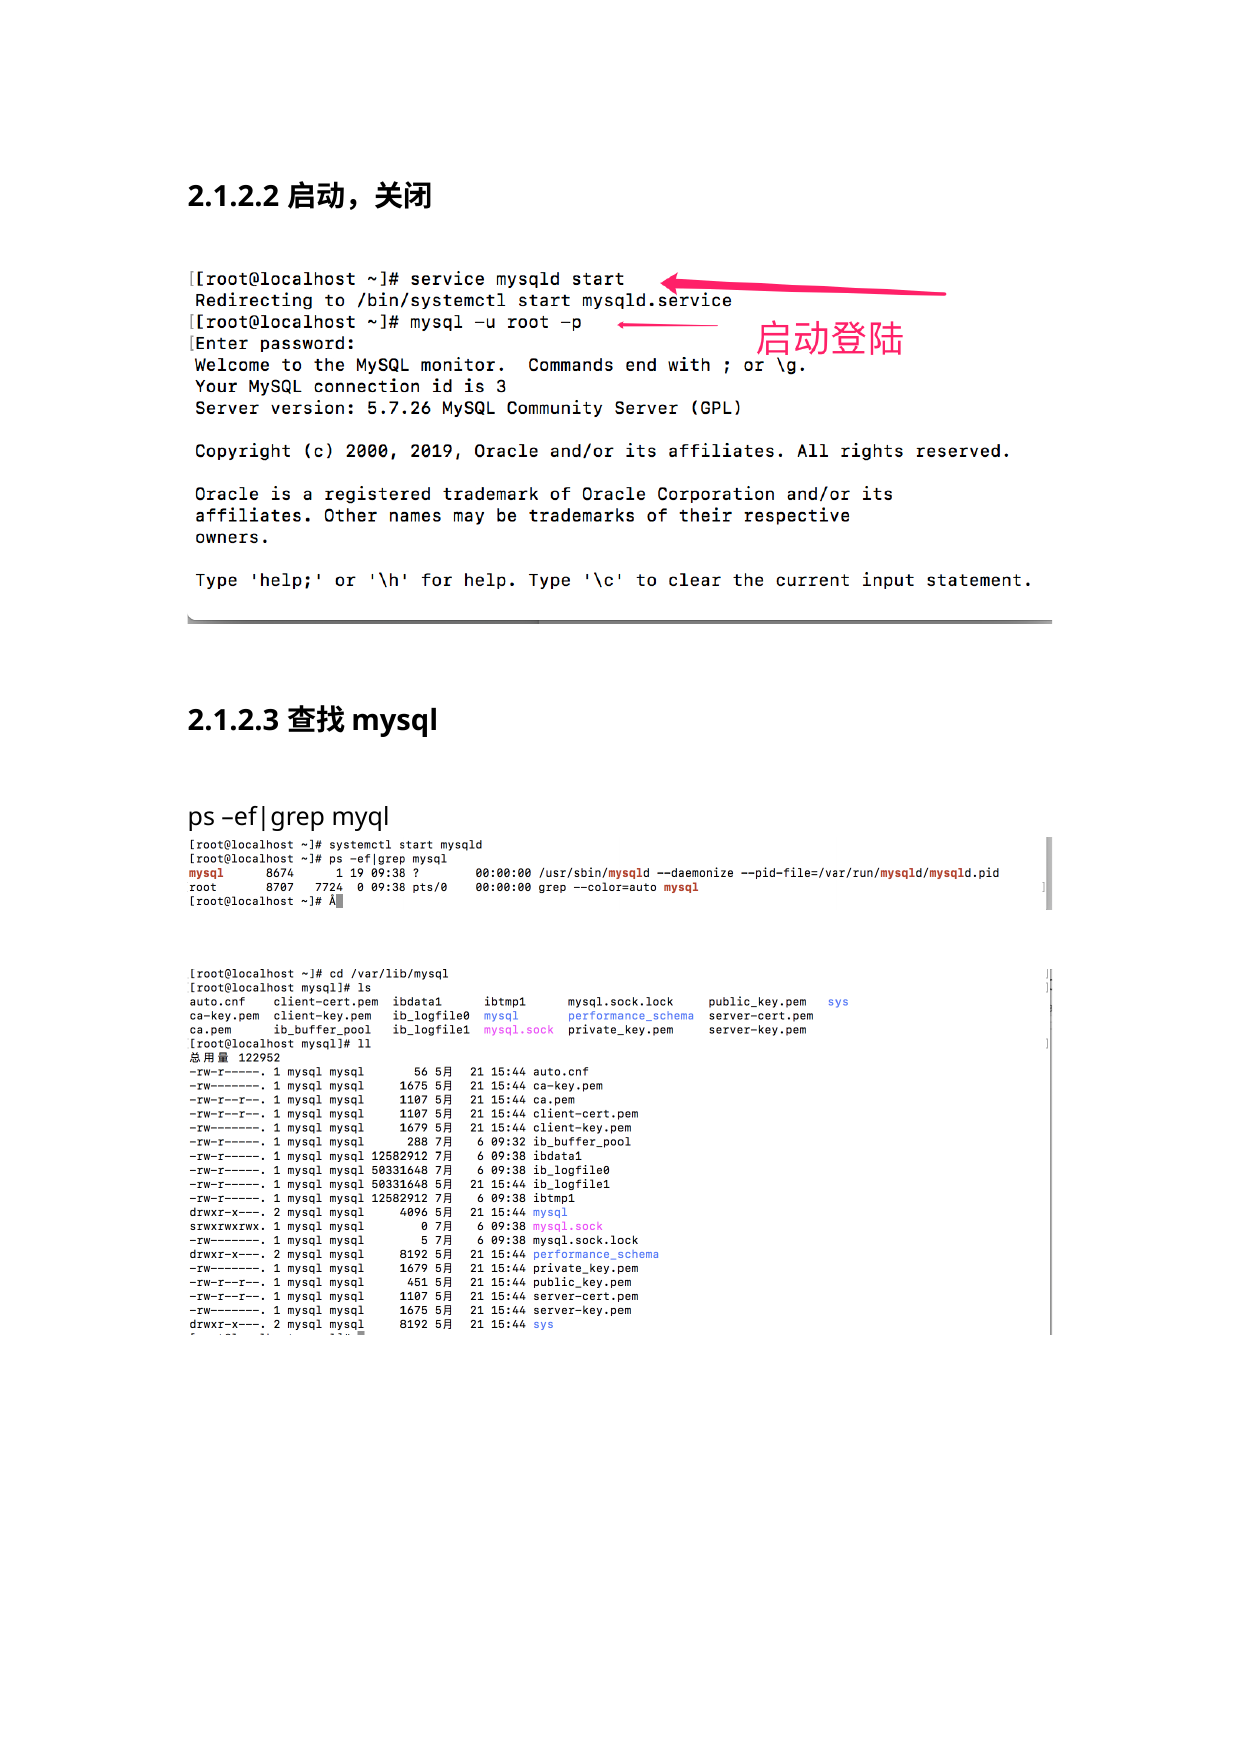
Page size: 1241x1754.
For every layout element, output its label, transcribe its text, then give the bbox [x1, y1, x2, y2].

picture [187, 969, 1053, 1335]
text ps –ef|grep myql [187, 793, 1053, 837]
subtitle 2.1.2.2 启动，关闭 [187, 172, 1053, 216]
picture [187, 270, 1053, 624]
subtitle 2.1.2.3 查找mysql [187, 696, 1053, 740]
picture [187, 837, 1053, 910]
